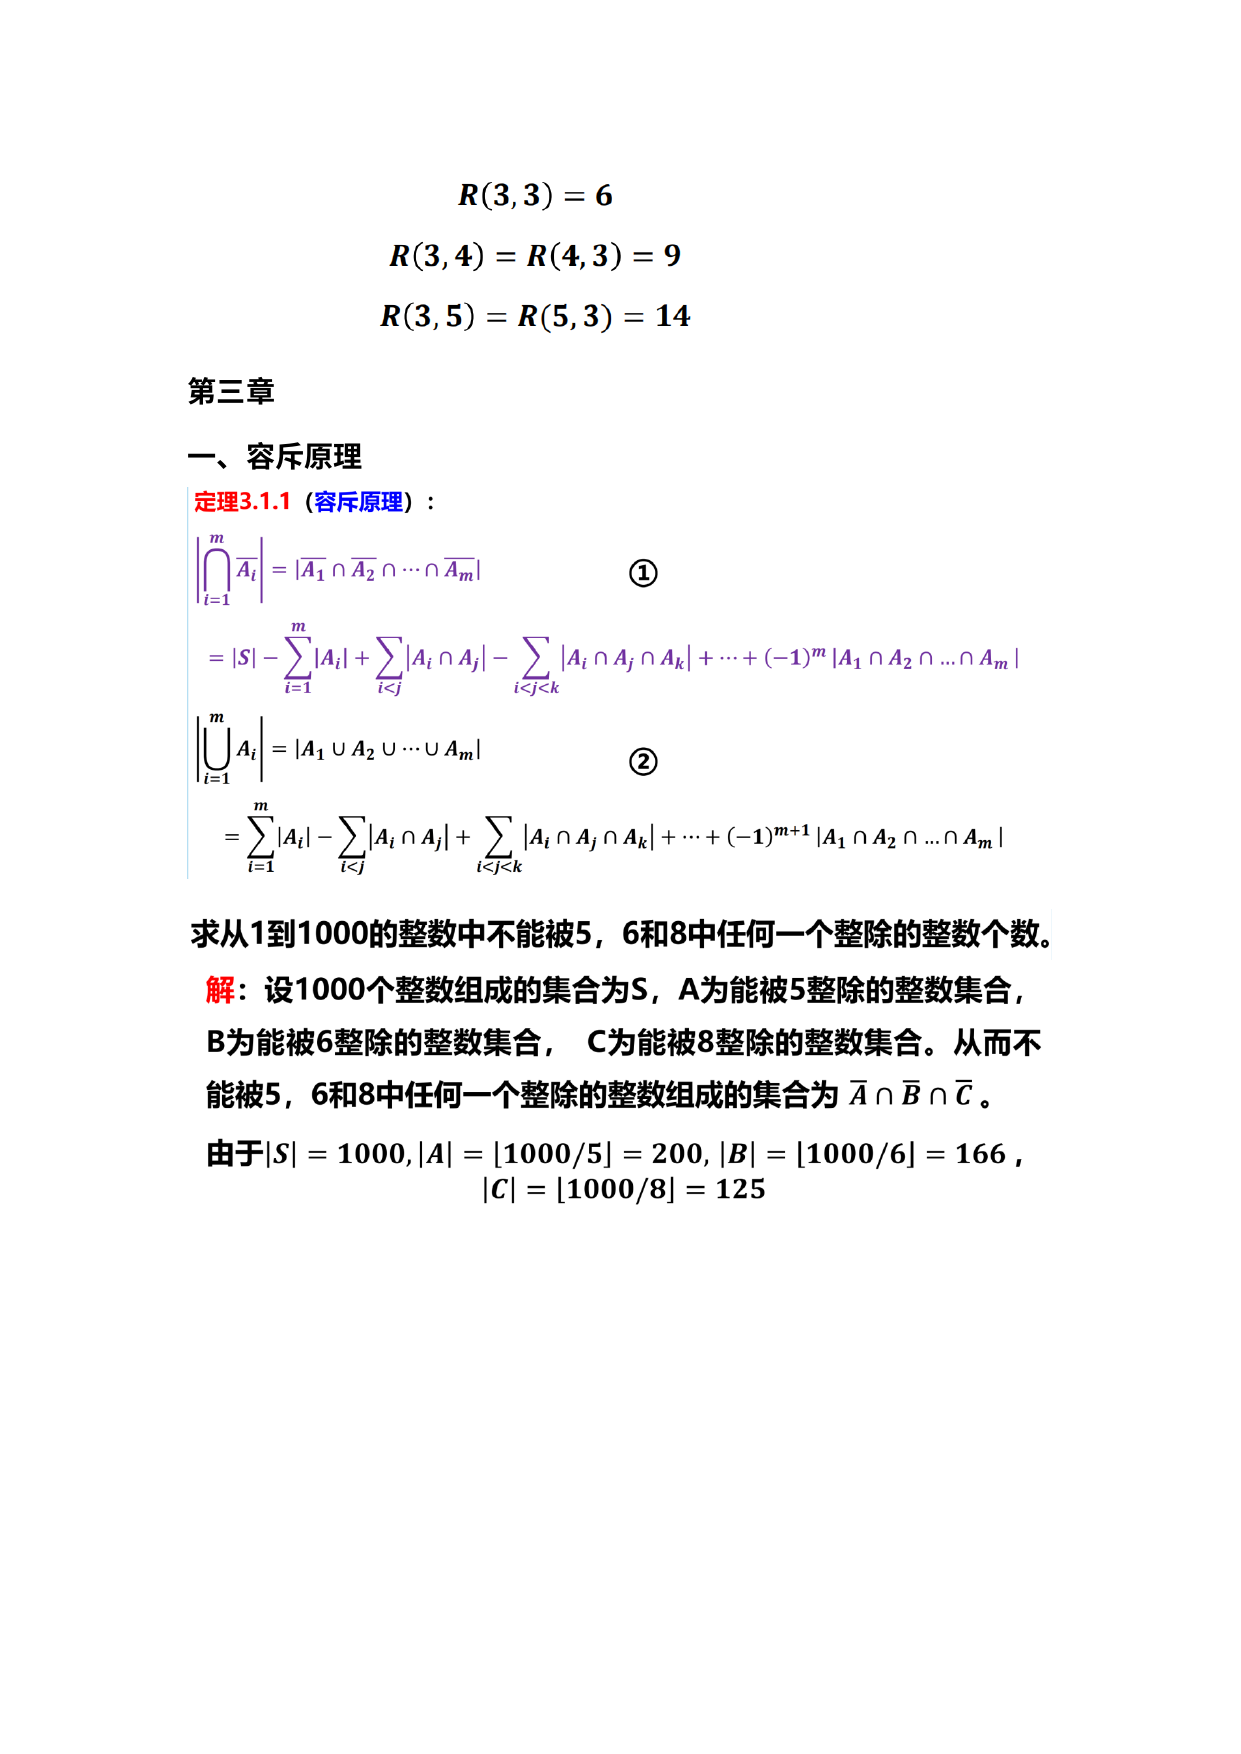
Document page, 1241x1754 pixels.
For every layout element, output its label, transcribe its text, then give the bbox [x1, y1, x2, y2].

picture [187, 909, 1052, 960]
picture [187, 487, 1023, 879]
text 第三章 [187, 357, 1053, 422]
text 一、容斥原理 [187, 422, 1053, 487]
picture [318, 162, 714, 356]
picture [187, 974, 1050, 1214]
